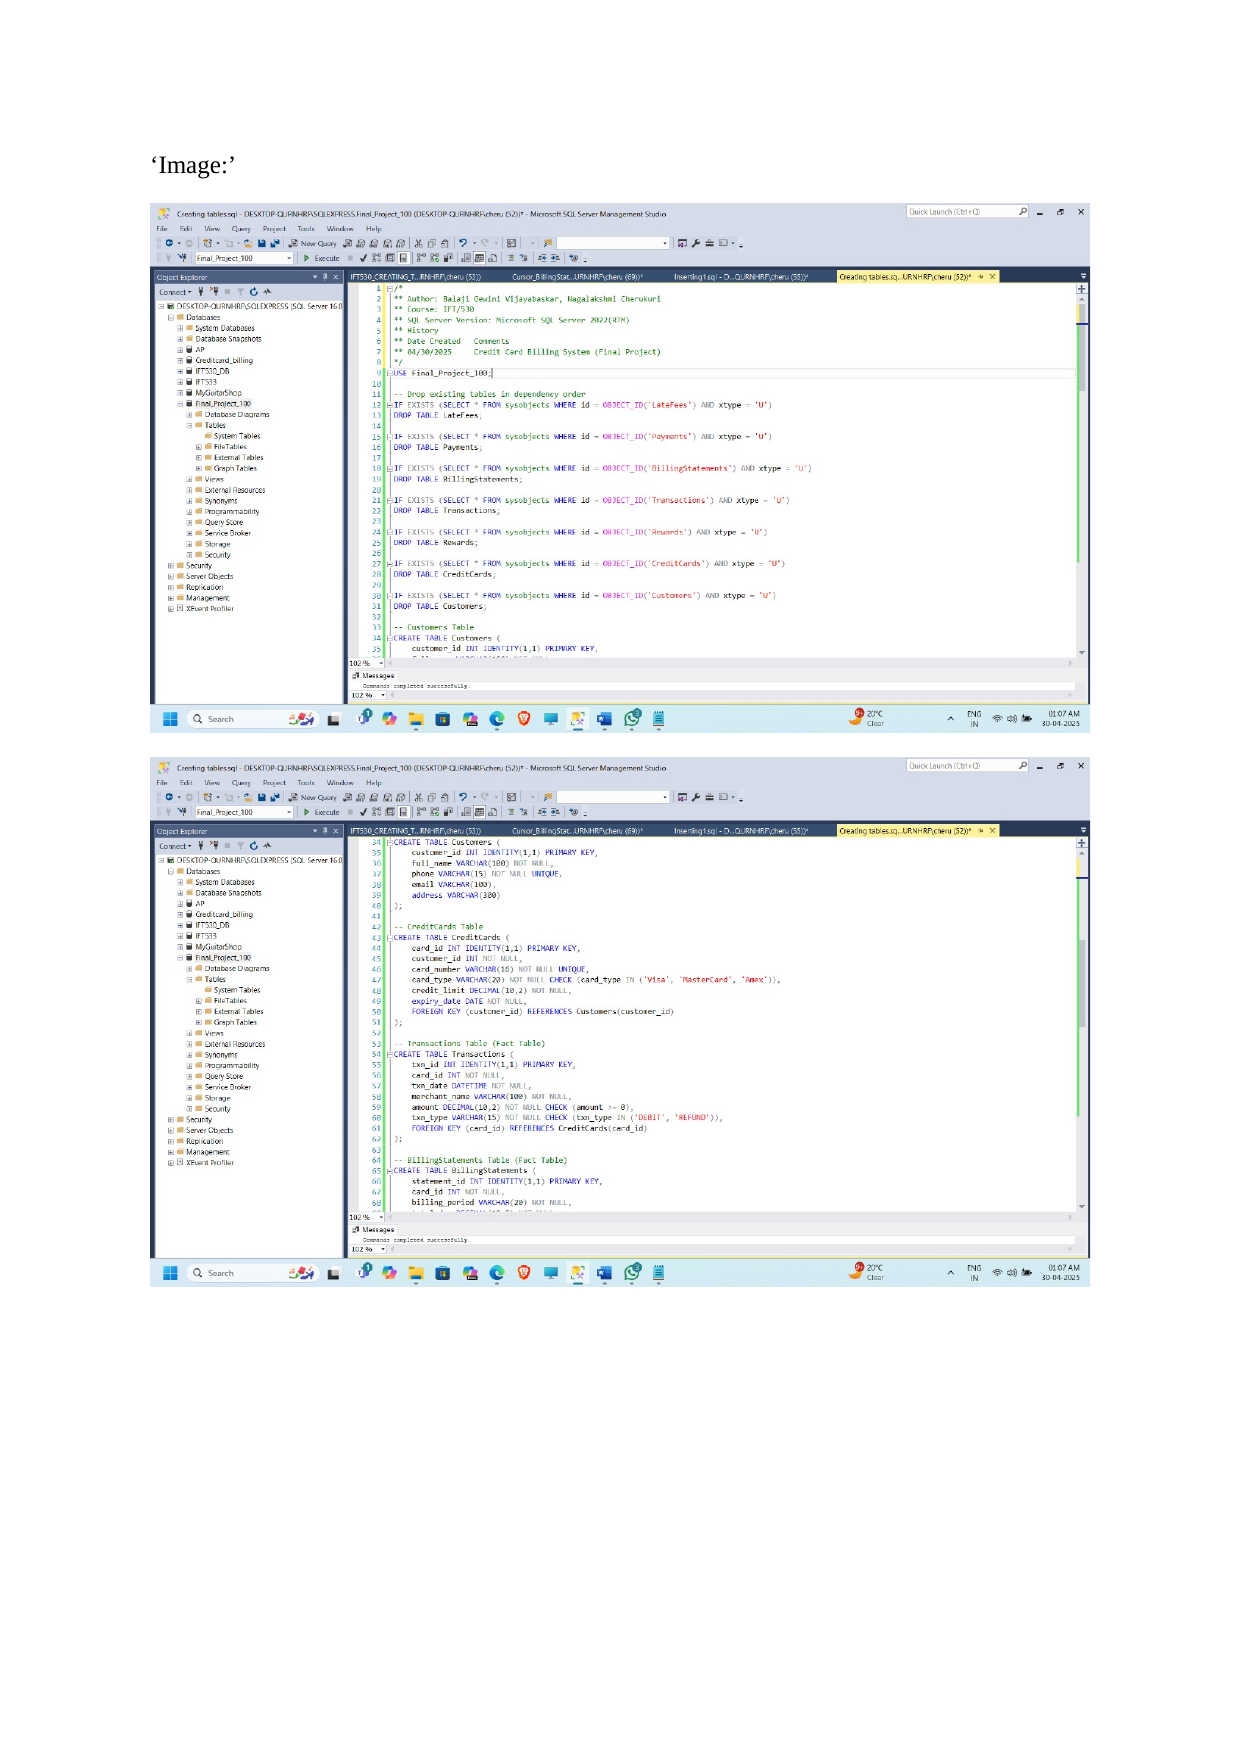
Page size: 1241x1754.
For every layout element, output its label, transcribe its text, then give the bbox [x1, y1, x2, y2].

picture [150, 203, 1091, 733]
picture [150, 757, 1091, 1287]
text ‘Image:’ [150, 150, 1090, 179]
